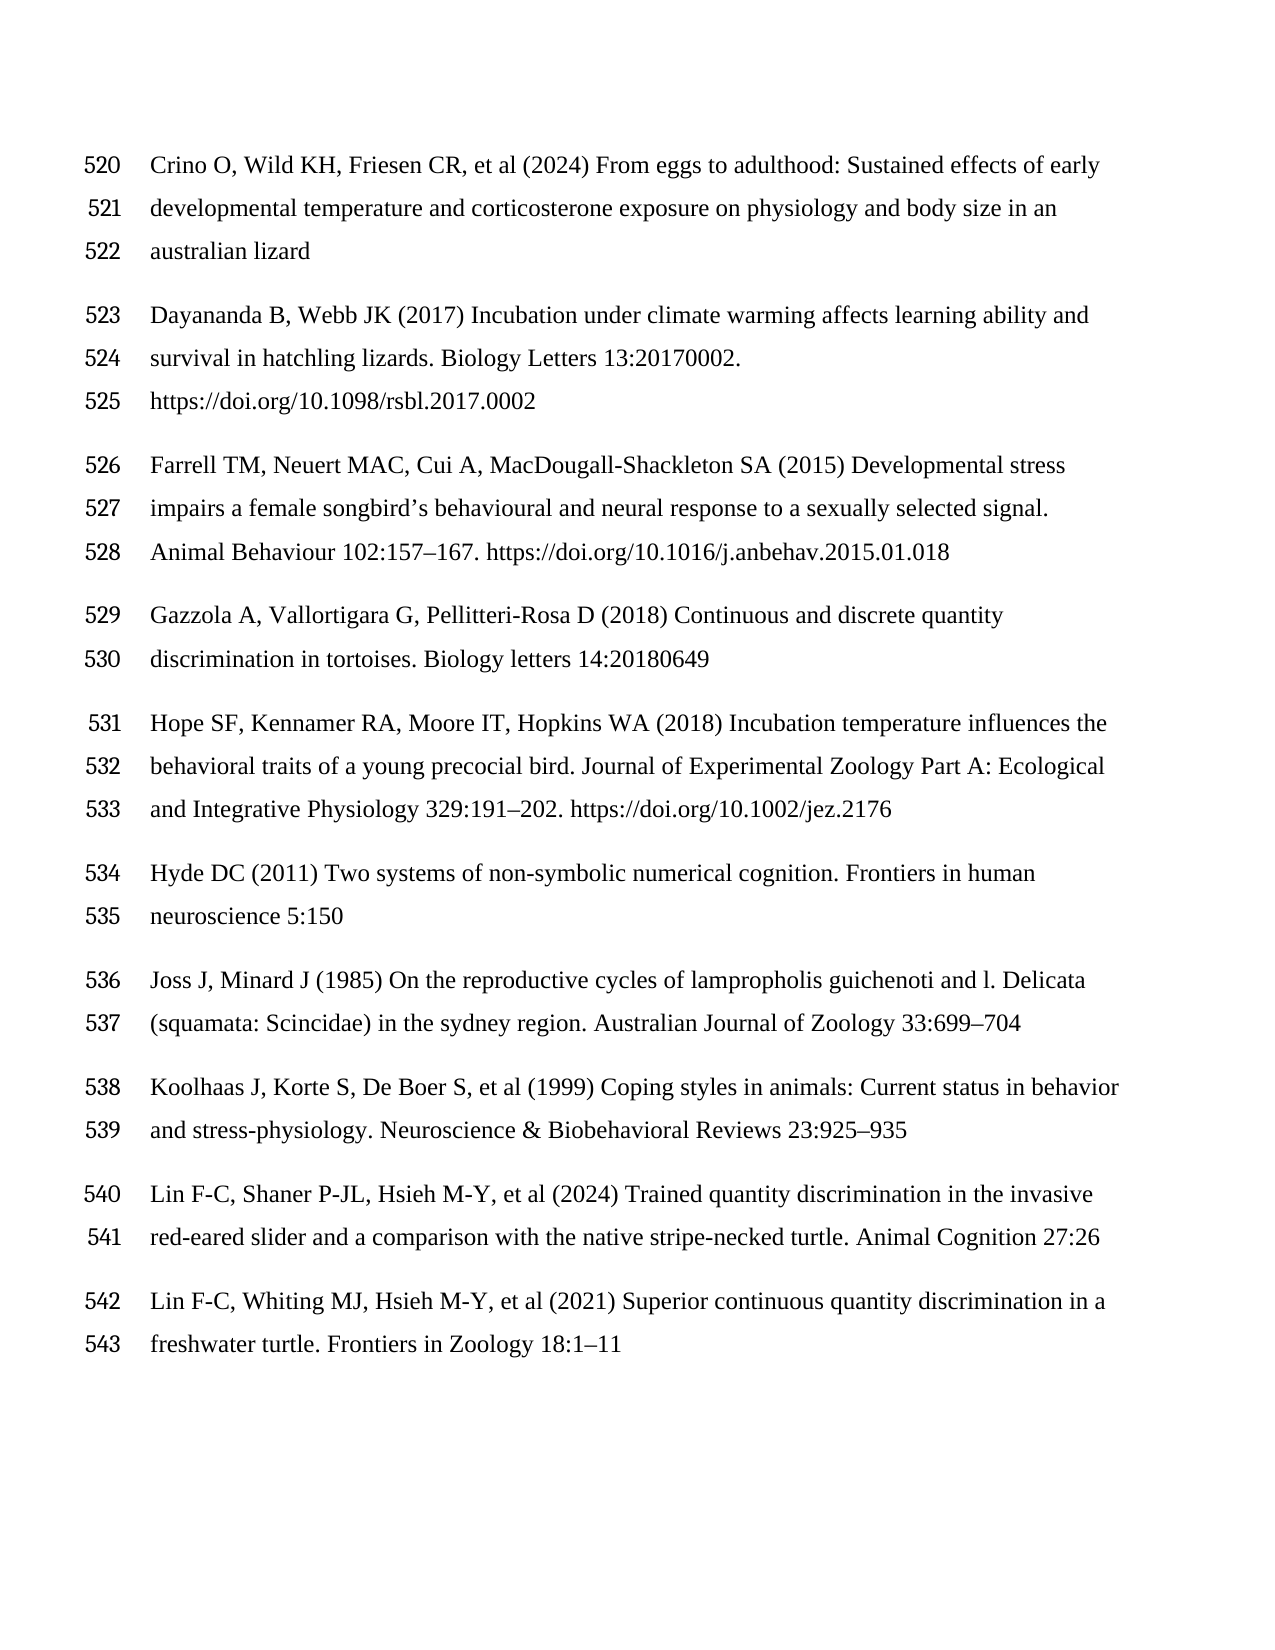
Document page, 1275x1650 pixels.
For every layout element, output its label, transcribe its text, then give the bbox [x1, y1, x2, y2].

text Gazzola A, Vallortigara G, Pellitteri-Rosa D (2018) Continuous and discrete quantity discrimination in tortoises. Biology letters 14:20180649 [150, 601, 1125, 672]
text Dayananda B, Webb JK (2017) Incubation under climate warming affects learning ability and survival in hatchling lizards. Biology Letters 13:20170002. https://doi.org/10.1098/rsbl.2017.0002 [150, 300, 1125, 415]
text Joss J, Minard J (1985) On the reproductive cycles of lampropholis guichenoti and l. Delicata (squamata: Scincidae) in the sydney region. Australian Journal of Zoology 33:699–704 [150, 965, 1125, 1037]
text Crino O, Wild KH, Friesen CR, et al (2024) From eggs to adulthood: Sustained effects of early developmental temperature and corticosterone exposure on physiology and body size in an australian lizard [150, 150, 1125, 265]
text Farrell TM, Neuert MAC, Cui A, MacDougall-Shackleton SA (2015) Developmental stress impairs a female songbird’s behavioural and neural response to a sexually selected signal. Animal Behaviour 102:157–167. https://doi.org/10.1016/j.anbehav.2015.01.018 [150, 450, 1125, 565]
text Hyde DC (2011) Two systems of non-symbolic numerical cognition. Frontiers in human neuroscience 5:150 [150, 858, 1125, 930]
text Hope SF, Kennamer RA, Moore IT, Hopkins WA (2018) Incubation temperature influences the behavioral traits of a young precocial bird. Journal of Experimental Zoology Part A: Ecological and Integrative Physiology 329:191–202. https://doi.org/10.1002/jez.2176 [150, 708, 1125, 823]
text Koolhaas J, Korte S, De Boer S, et al (1999) Coping styles in animals: Current status in behavior and stress-physiology. Neuroscience & Biobehavioral Reviews 23:925–935 [150, 1072, 1125, 1144]
text Lin F-C, Whiting MJ, Hsieh M-Y, et al (2021) Superior continuous quantity discrimination in a freshwater turtle. Frontiers in Zoology 18:1–11 [150, 1286, 1125, 1358]
text Lin F-C, Shaner P-JL, Hsieh M-Y, et al (2024) Trained quantity discrimination in the invasive red-eared slider and a comparison with the native stripe-necked turtle. Animal Cognition 27:26 [150, 1179, 1125, 1251]
